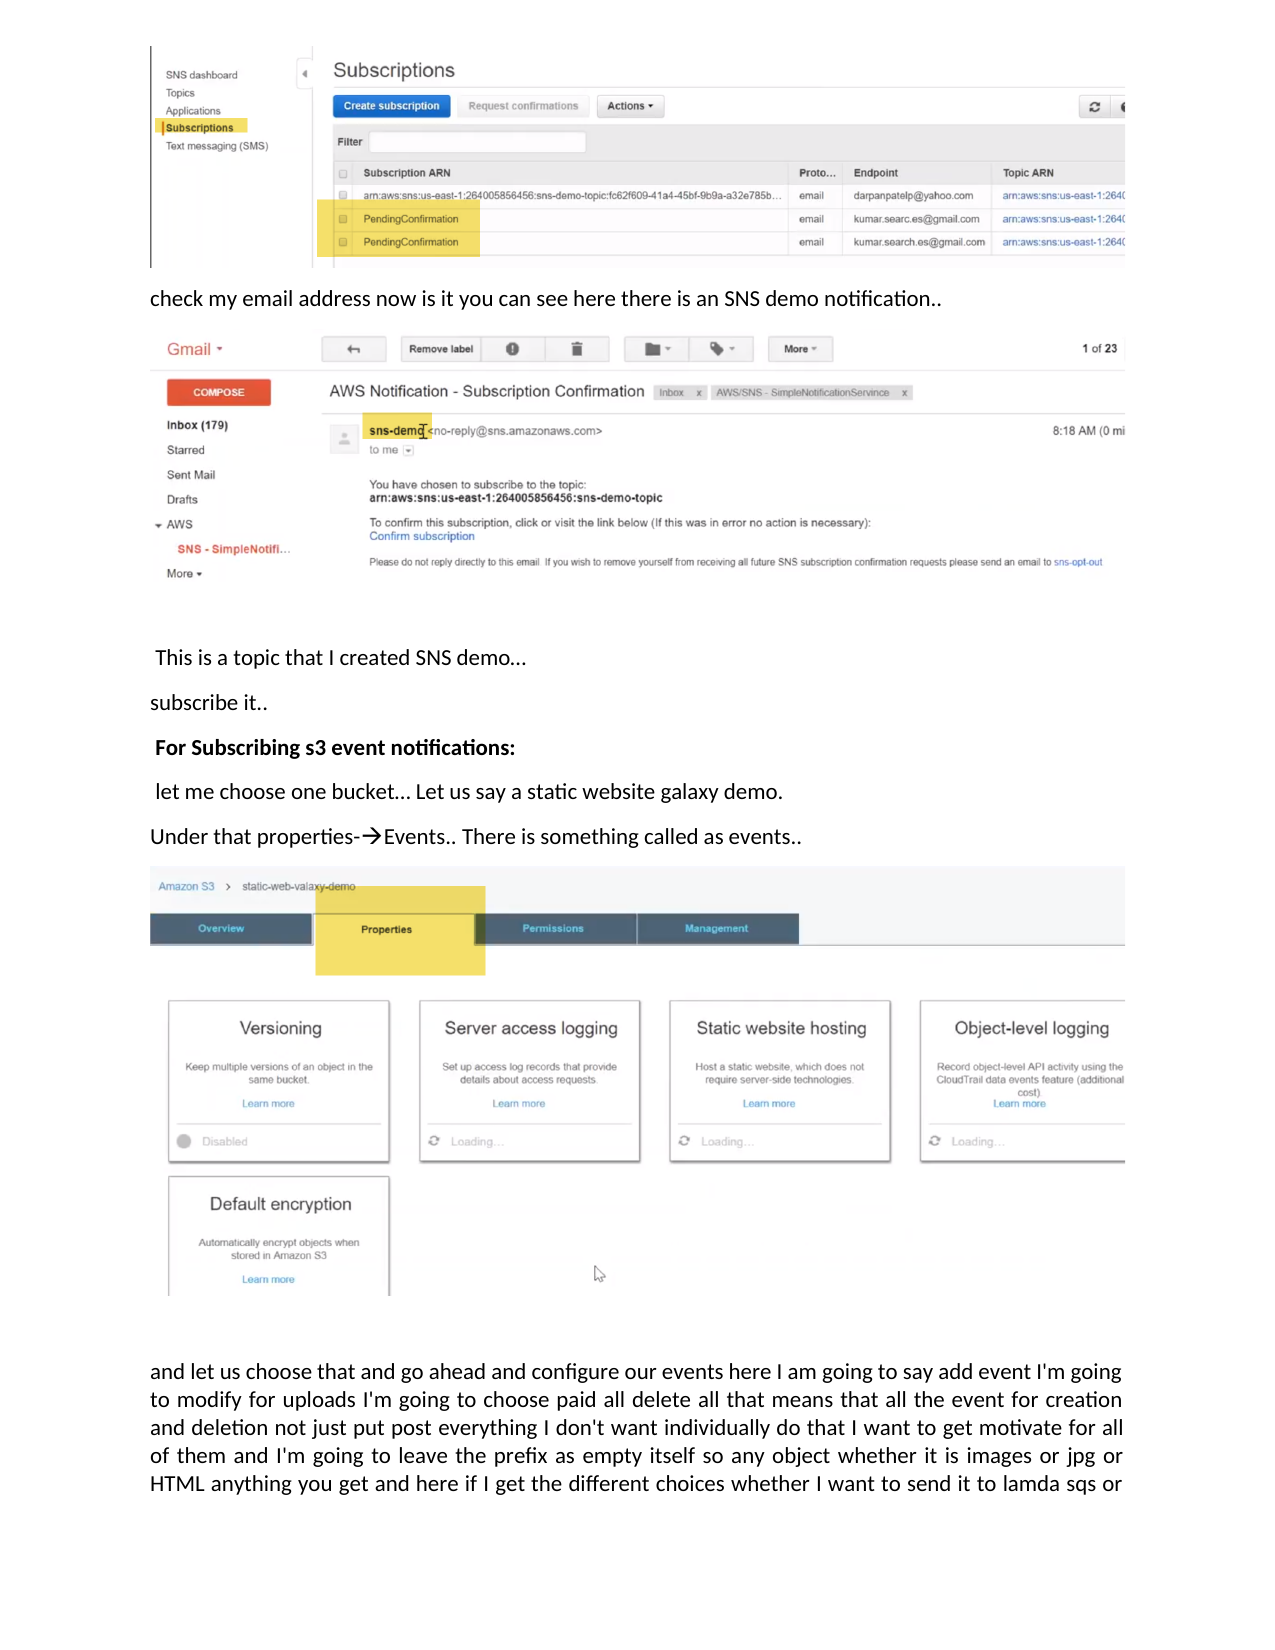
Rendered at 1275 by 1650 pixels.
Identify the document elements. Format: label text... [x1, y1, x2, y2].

picture [150, 866, 1125, 1296]
text check my email address now is it you can see here there is an SNS demo notification.. [150, 284, 1125, 312]
picture [150, 46, 1125, 268]
text Under that properties-Events.. There is something called as events.. [150, 822, 1125, 850]
text This is a topic that I created SNS demo… [150, 643, 1125, 671]
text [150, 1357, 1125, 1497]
text For Subscribing s3 event notifications: [150, 733, 1125, 761]
text let me choose one bucket… Let us say a static website galaxy demo. [150, 777, 1125, 805]
text subscribe it.. [150, 688, 1125, 716]
picture [150, 329, 1125, 582]
